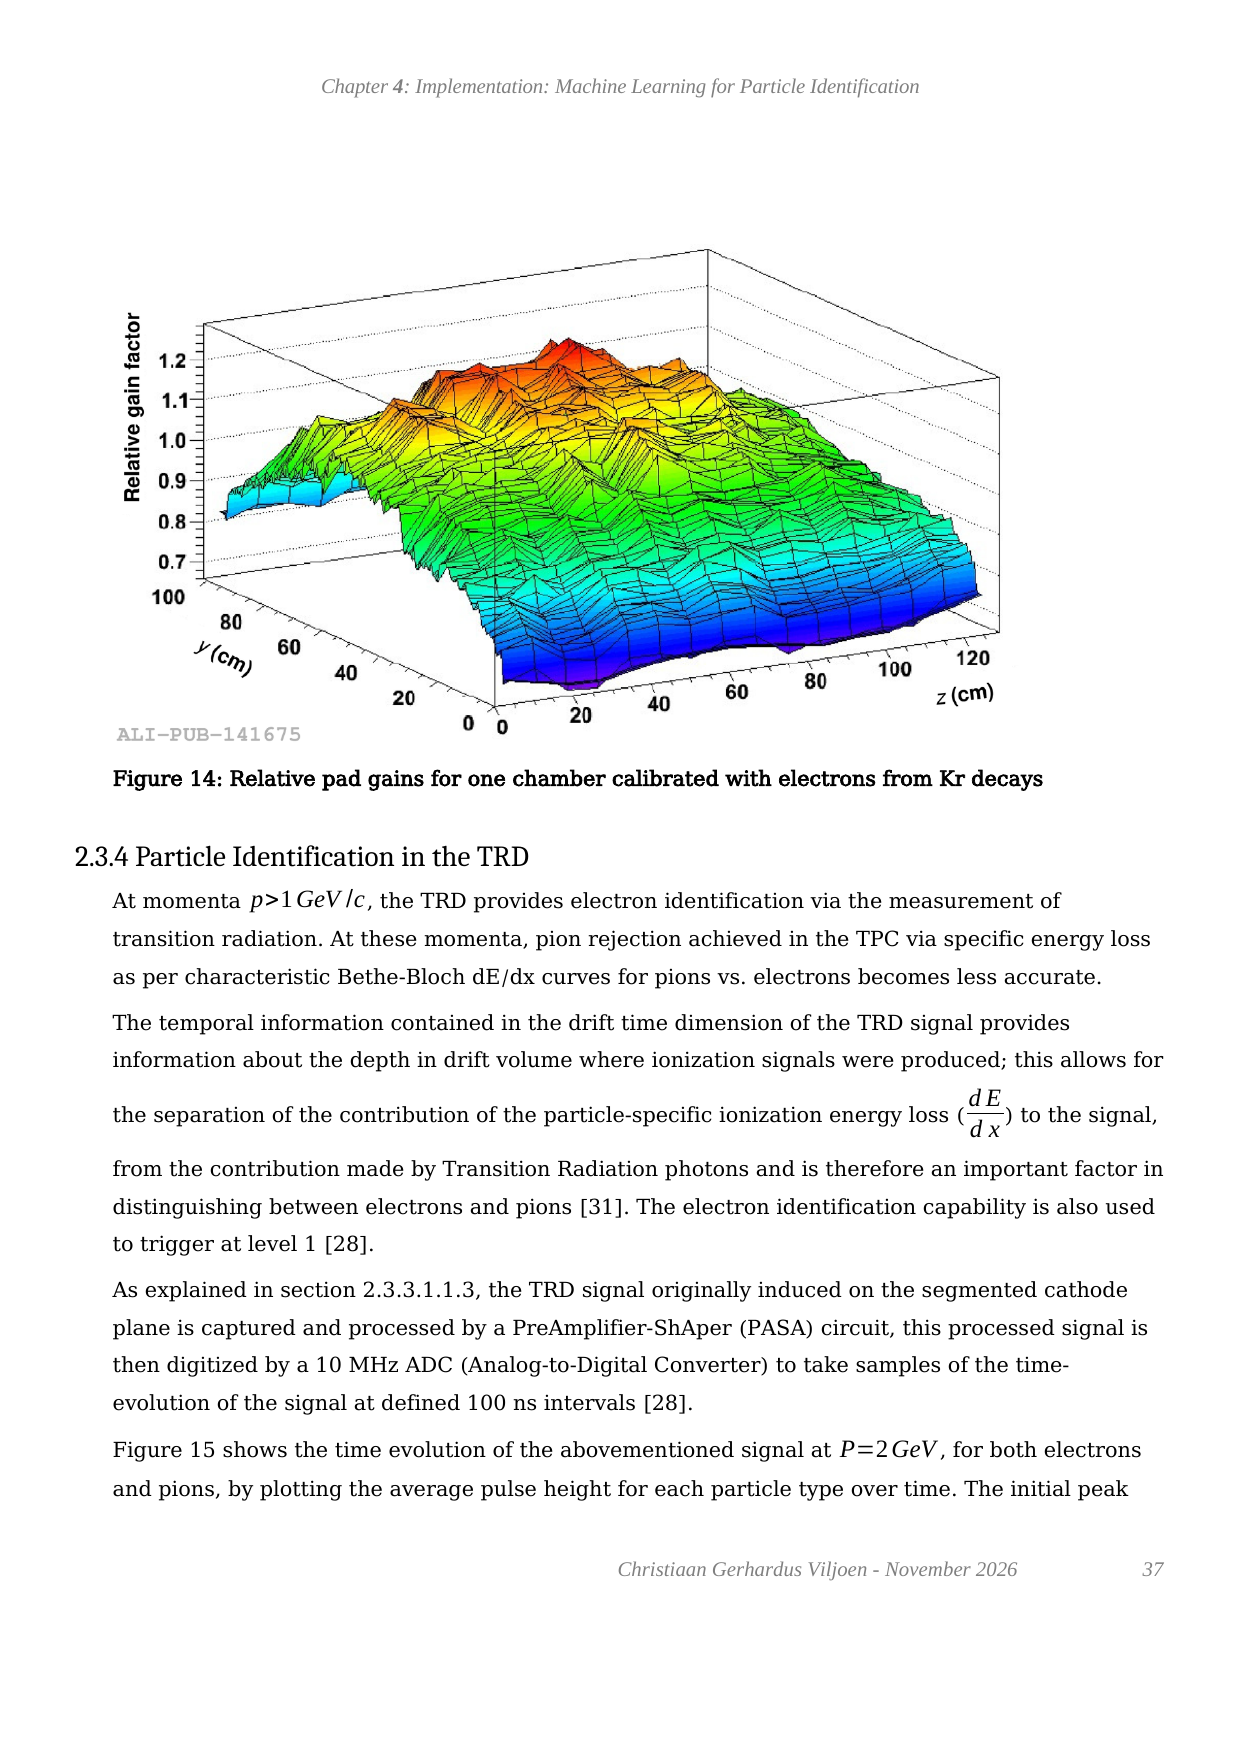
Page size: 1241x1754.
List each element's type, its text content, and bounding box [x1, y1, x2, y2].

text Figure 14: Relative pad gains for one chamber calibrated with electrons from Kr decays [112, 765, 1165, 790]
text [112, 1435, 1165, 1500]
subtitle Particle Identification in the TRD [75, 840, 1165, 874]
text As explained in section 2.3.3.1.1.3, the TRD signal originally induced on the segmented cathode plane is captured and processed by a PreAmplifier-ShAper (PASA) circuit, this processed signal is then digitized by a 10 MHz ADC (Analog-to-Digital Converter) to take samples of the time-evolution of the signal at defined 100 ns intervals . [112, 1277, 1165, 1414]
picture [112, 226, 1053, 745]
text At momenta , the TRD provides electron identification via the measurement of transition radiation. At these momenta, pion rejection achieved in the TPC via specific energy loss as per characteristic Bethe-Bloch dE/dx curves for pions vs. electrons becomes less accurate. [112, 886, 1165, 989]
text The temporal information contained in the drift time dimension of the TRD signal provides information about the depth in drift volume where ionization signals were produced; this allows for the separation of the contribution of the particle-specific ionization energy loss () to the signal, from the contribution made by Transition Radiation photons and is therefore an important factor in distinguishing between electrons and pions . The electron identification capability is also used to trigger at level 1 . [112, 1009, 1165, 1256]
